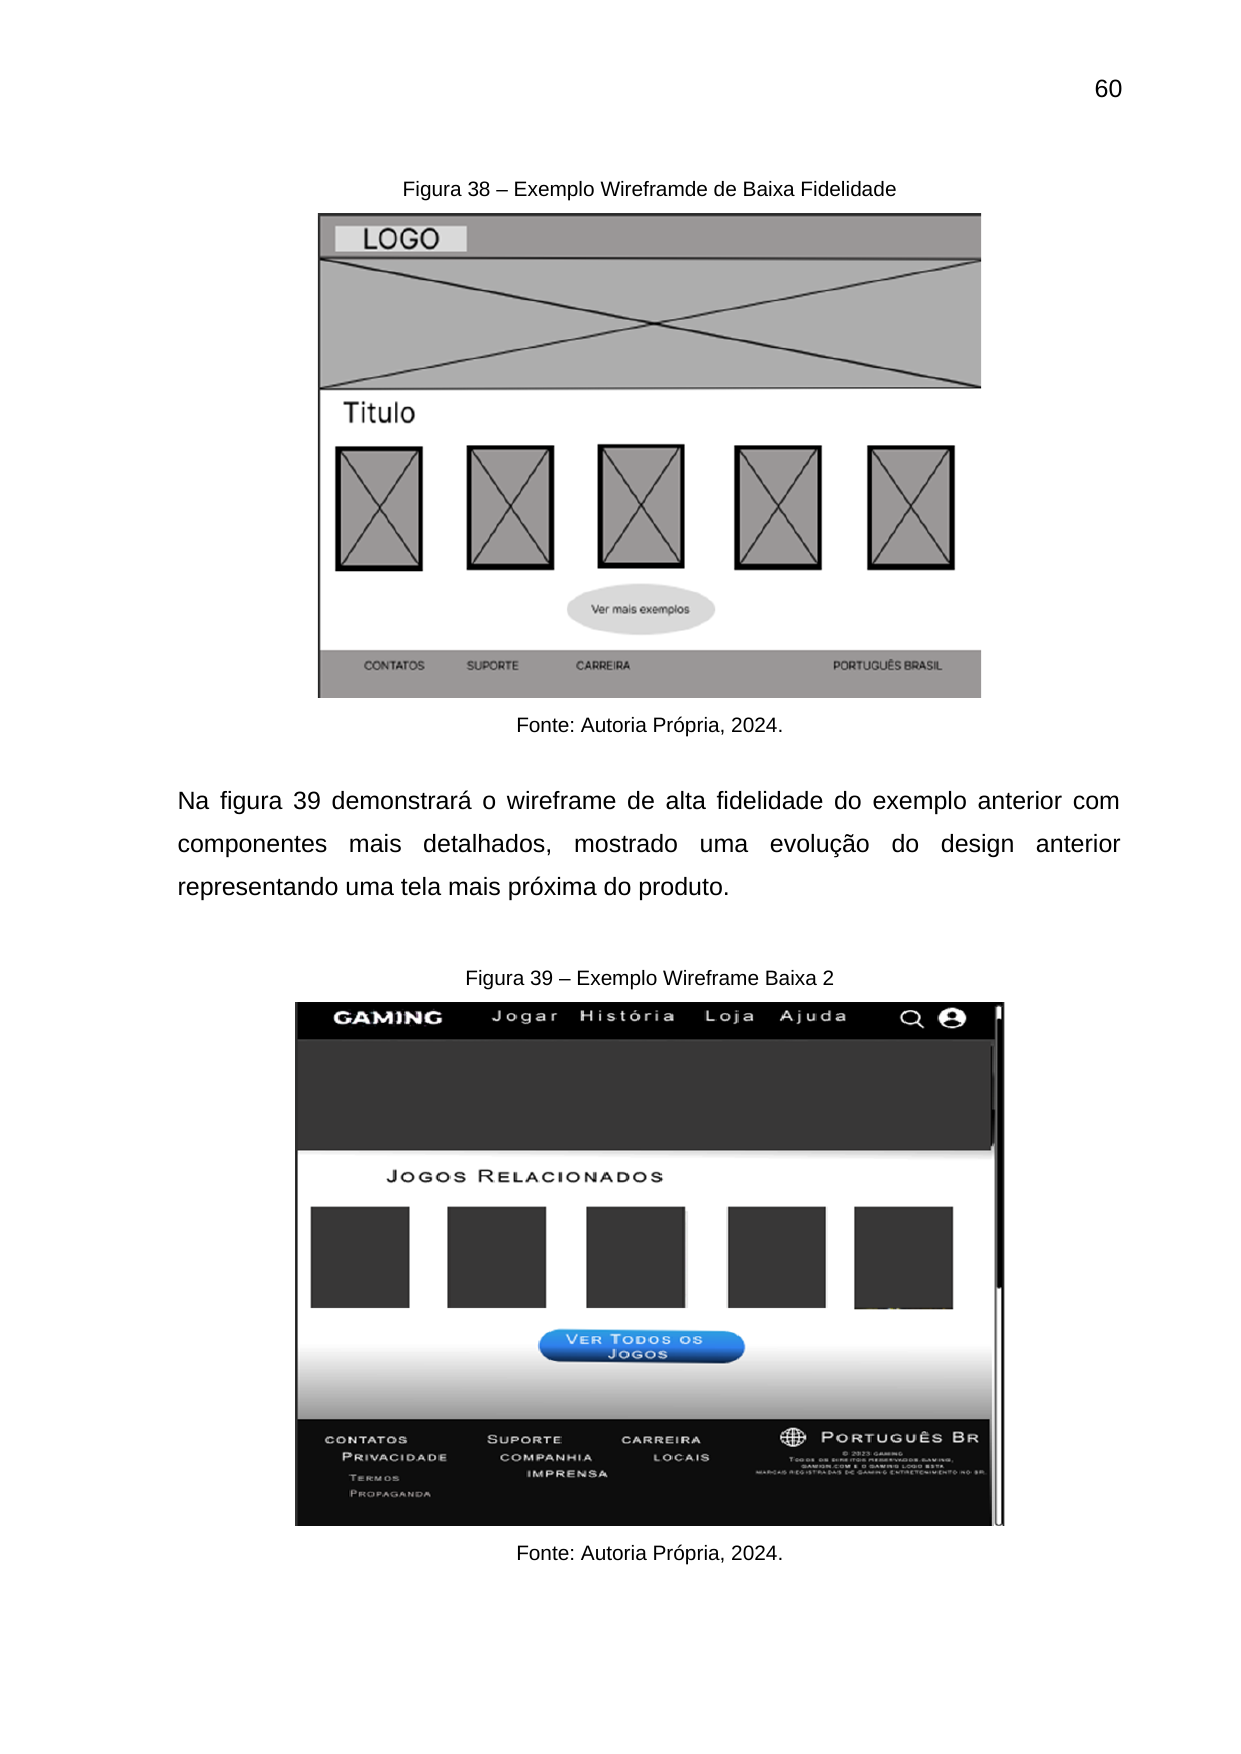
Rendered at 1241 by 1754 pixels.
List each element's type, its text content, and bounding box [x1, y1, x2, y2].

text Fonte: Autoria Própria, 2024. [177, 1541, 1122, 1564]
text Fonte: Autoria Própria, 2024. [177, 713, 1122, 737]
text Figura 39 – Exemplo Wireframe Baixa 2 [177, 966, 1122, 990]
text Na figura 39 demonstrará o wireframe de alta fidelidade do exemplo anterior com componentes mais detalhados, mostrado uma evolução do design anterior representando uma tela mais próxima do produto. [177, 786, 1122, 901]
text Figura 38 – Exemplo Wireframde de Baixa Fidelidade [177, 177, 1122, 201]
picture [317, 213, 982, 698]
picture [295, 1002, 1005, 1526]
